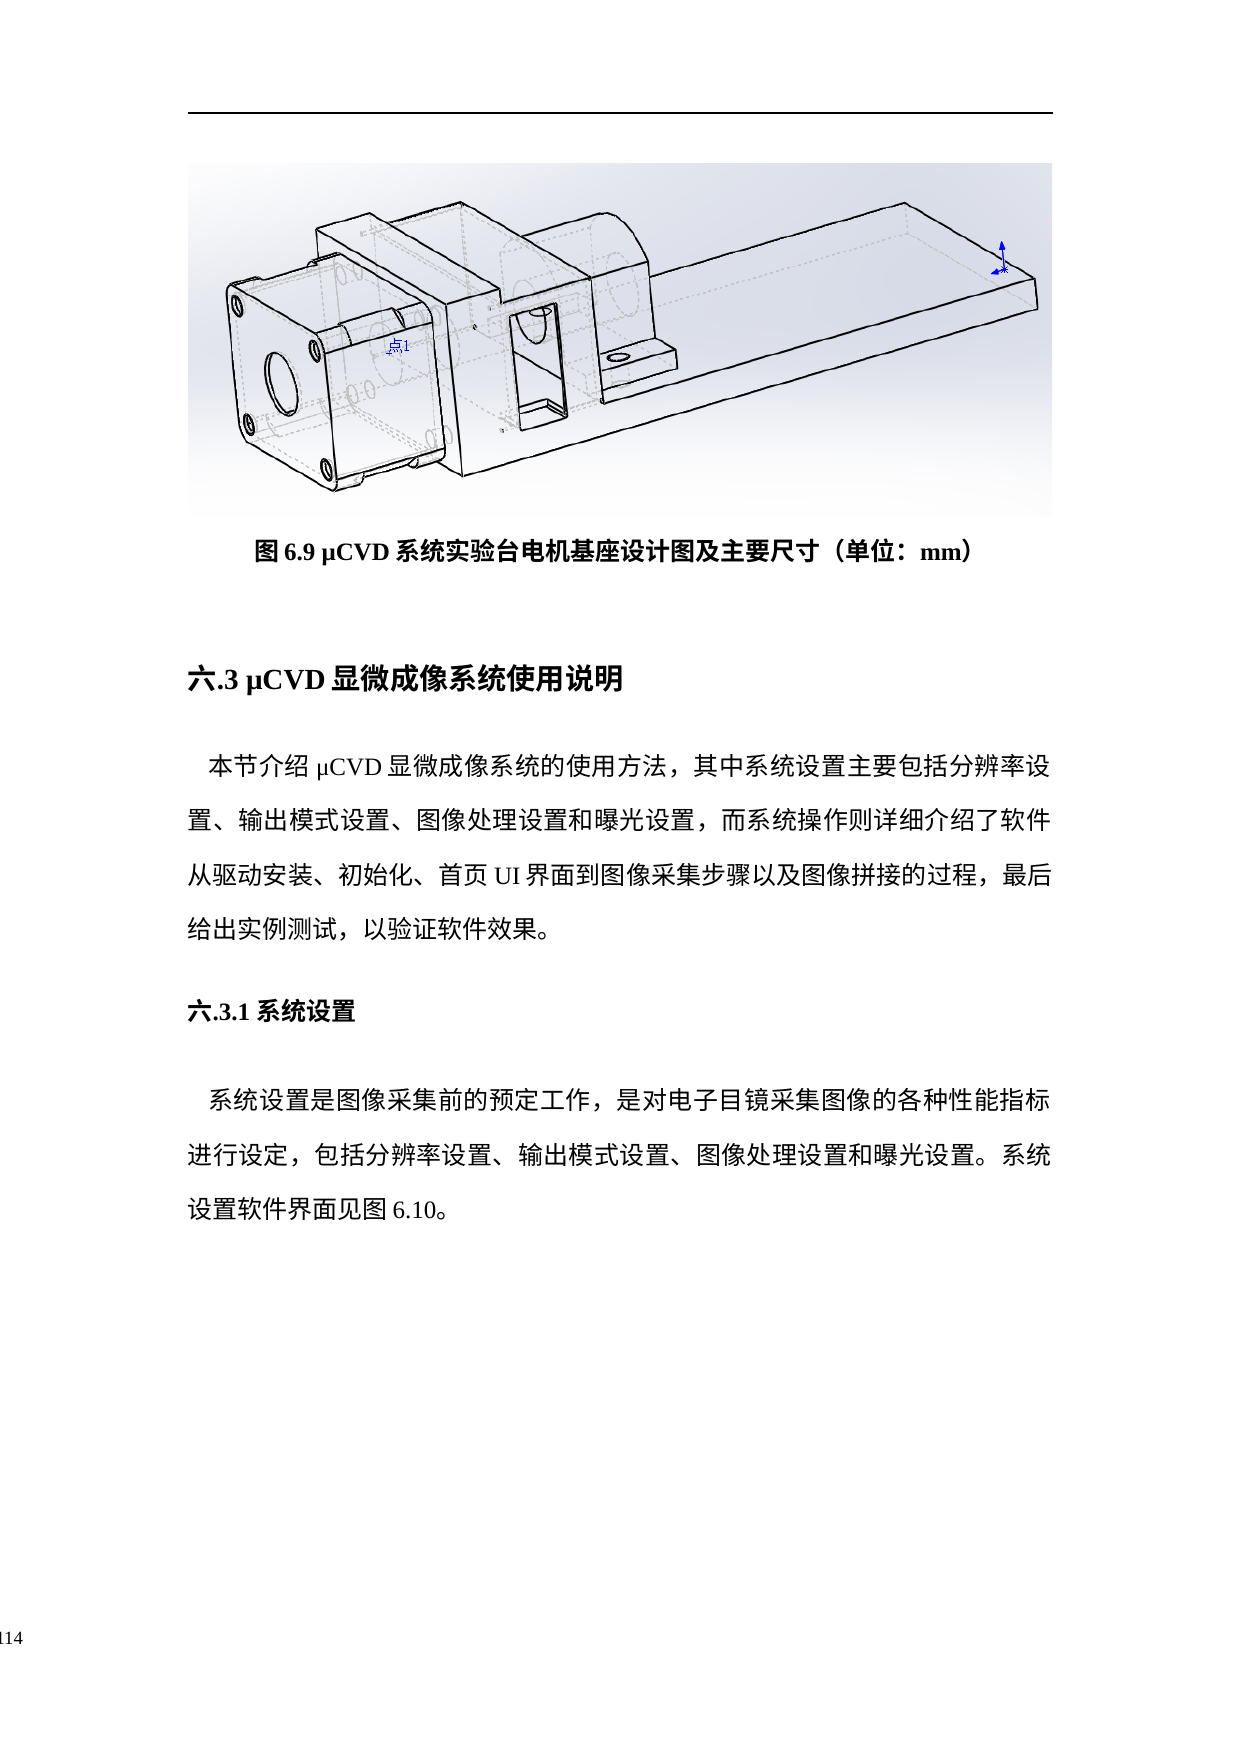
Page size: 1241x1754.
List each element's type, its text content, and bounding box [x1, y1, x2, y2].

picture [188, 163, 1053, 517]
subtitle μCVD显微成像系统使用说明 [187, 656, 1053, 698]
text 系统设置是图像采集前的预定工作，是对电子目镜采集图像的各种性能指标进行设定，包括分辨率设置、输出模式设置、图像处理设置和曝光设置。系统设置软件界面见图6.10。 [187, 1081, 1053, 1226]
subtitle 系统设置 [187, 991, 1053, 1027]
text 图6.9 μCVD系统实验台电机基座设计图及主要尺寸（单位：mm） [187, 531, 1053, 568]
text 本节介绍μCVD显微成像系统的使用方法，其中系统设置主要包括分辨率设置、输出模式设置、图像处理设置和曝光设置，而系统操作则详细介绍了软件从驱动安装、初始化、首页UI界面到图像采集步骤以及图像拼接的过程，最后给出实例测试，以验证软件效果。 [187, 746, 1053, 946]
